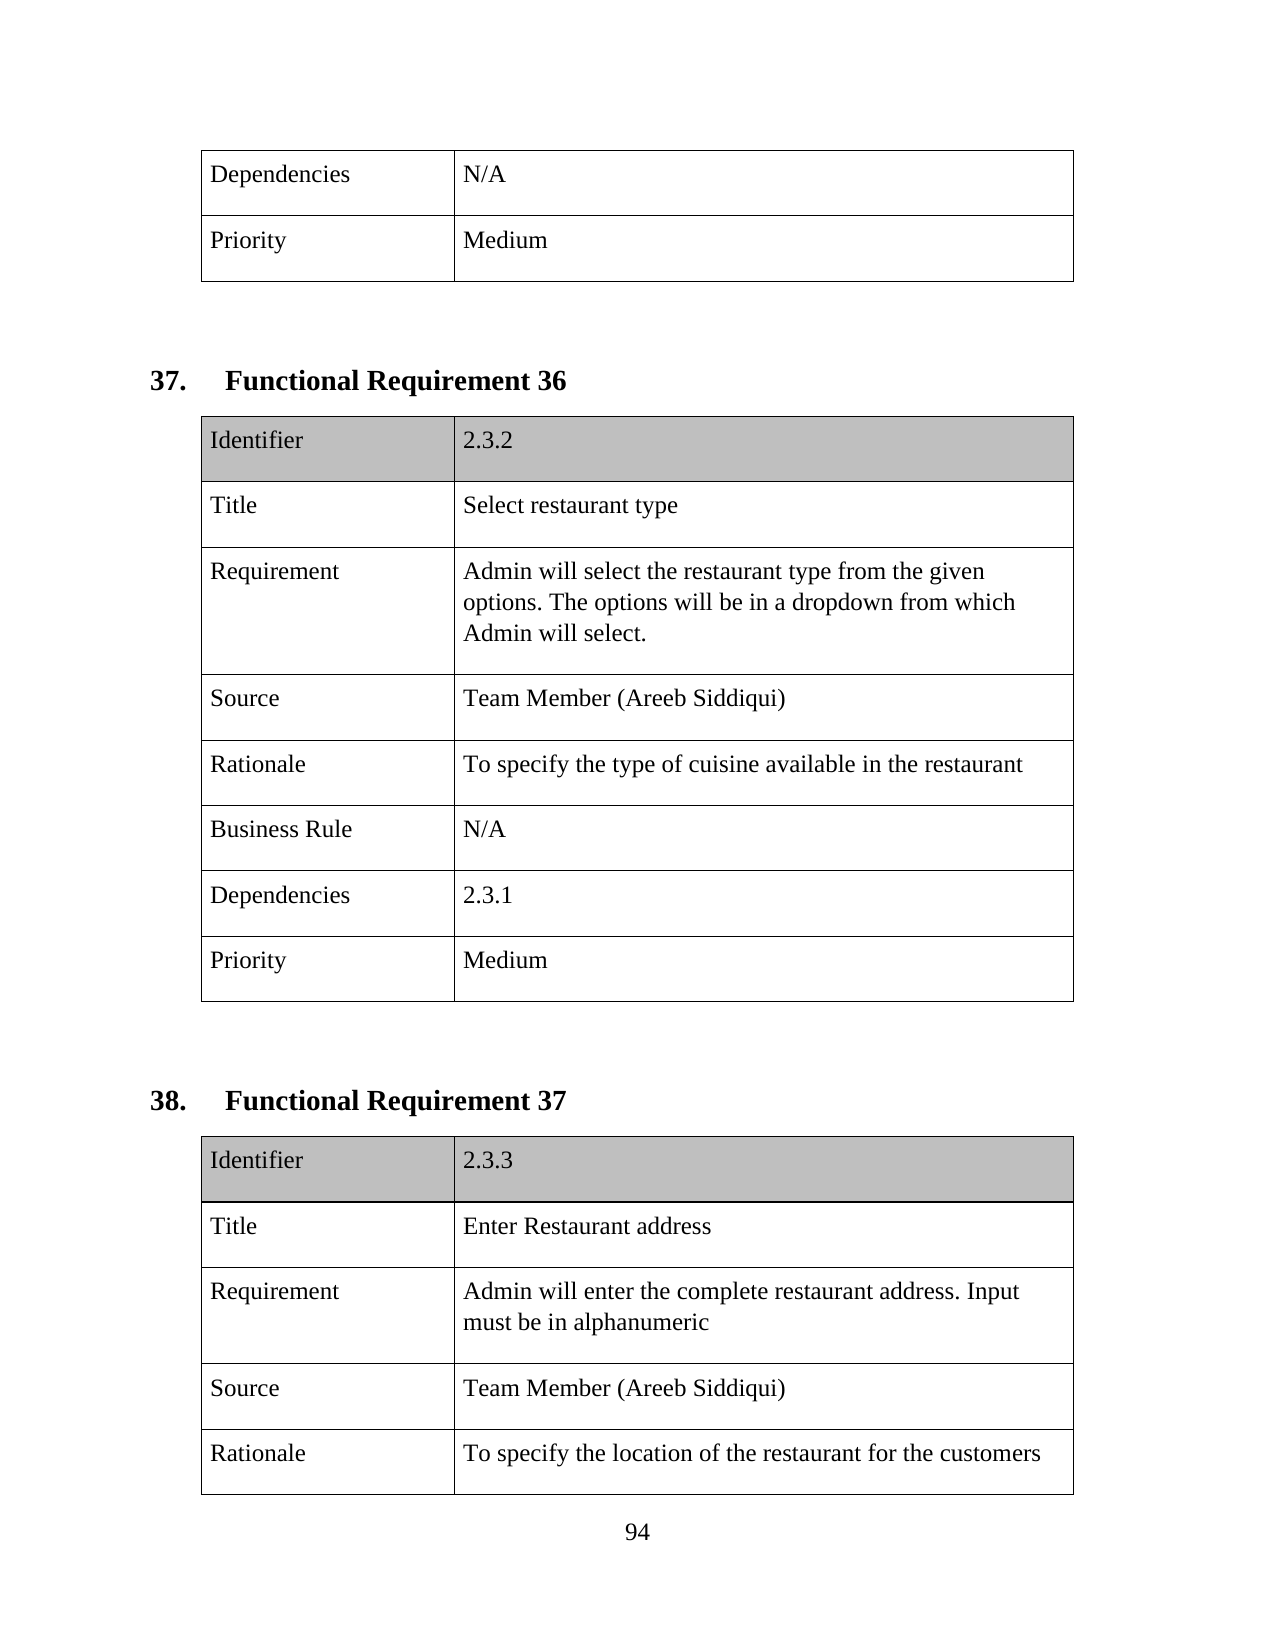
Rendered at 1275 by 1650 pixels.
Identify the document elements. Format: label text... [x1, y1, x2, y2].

list Functional Requirement 36 [150, 363, 1125, 396]
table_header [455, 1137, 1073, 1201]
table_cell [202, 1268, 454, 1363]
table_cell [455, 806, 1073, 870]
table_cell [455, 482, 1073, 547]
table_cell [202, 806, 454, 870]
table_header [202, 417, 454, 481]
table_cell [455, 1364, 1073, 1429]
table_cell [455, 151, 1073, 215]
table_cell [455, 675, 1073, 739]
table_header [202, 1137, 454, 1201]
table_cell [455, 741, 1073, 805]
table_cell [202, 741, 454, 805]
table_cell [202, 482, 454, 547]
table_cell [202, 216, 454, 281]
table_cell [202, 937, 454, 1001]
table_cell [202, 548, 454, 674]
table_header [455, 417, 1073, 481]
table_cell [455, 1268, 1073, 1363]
list Functional Requirement 37 [150, 1083, 1125, 1117]
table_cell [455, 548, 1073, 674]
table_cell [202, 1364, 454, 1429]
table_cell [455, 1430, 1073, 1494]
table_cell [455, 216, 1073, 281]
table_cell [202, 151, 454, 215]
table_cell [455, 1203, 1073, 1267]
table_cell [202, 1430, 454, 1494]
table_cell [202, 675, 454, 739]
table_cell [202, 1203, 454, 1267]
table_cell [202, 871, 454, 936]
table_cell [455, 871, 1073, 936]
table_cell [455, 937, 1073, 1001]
